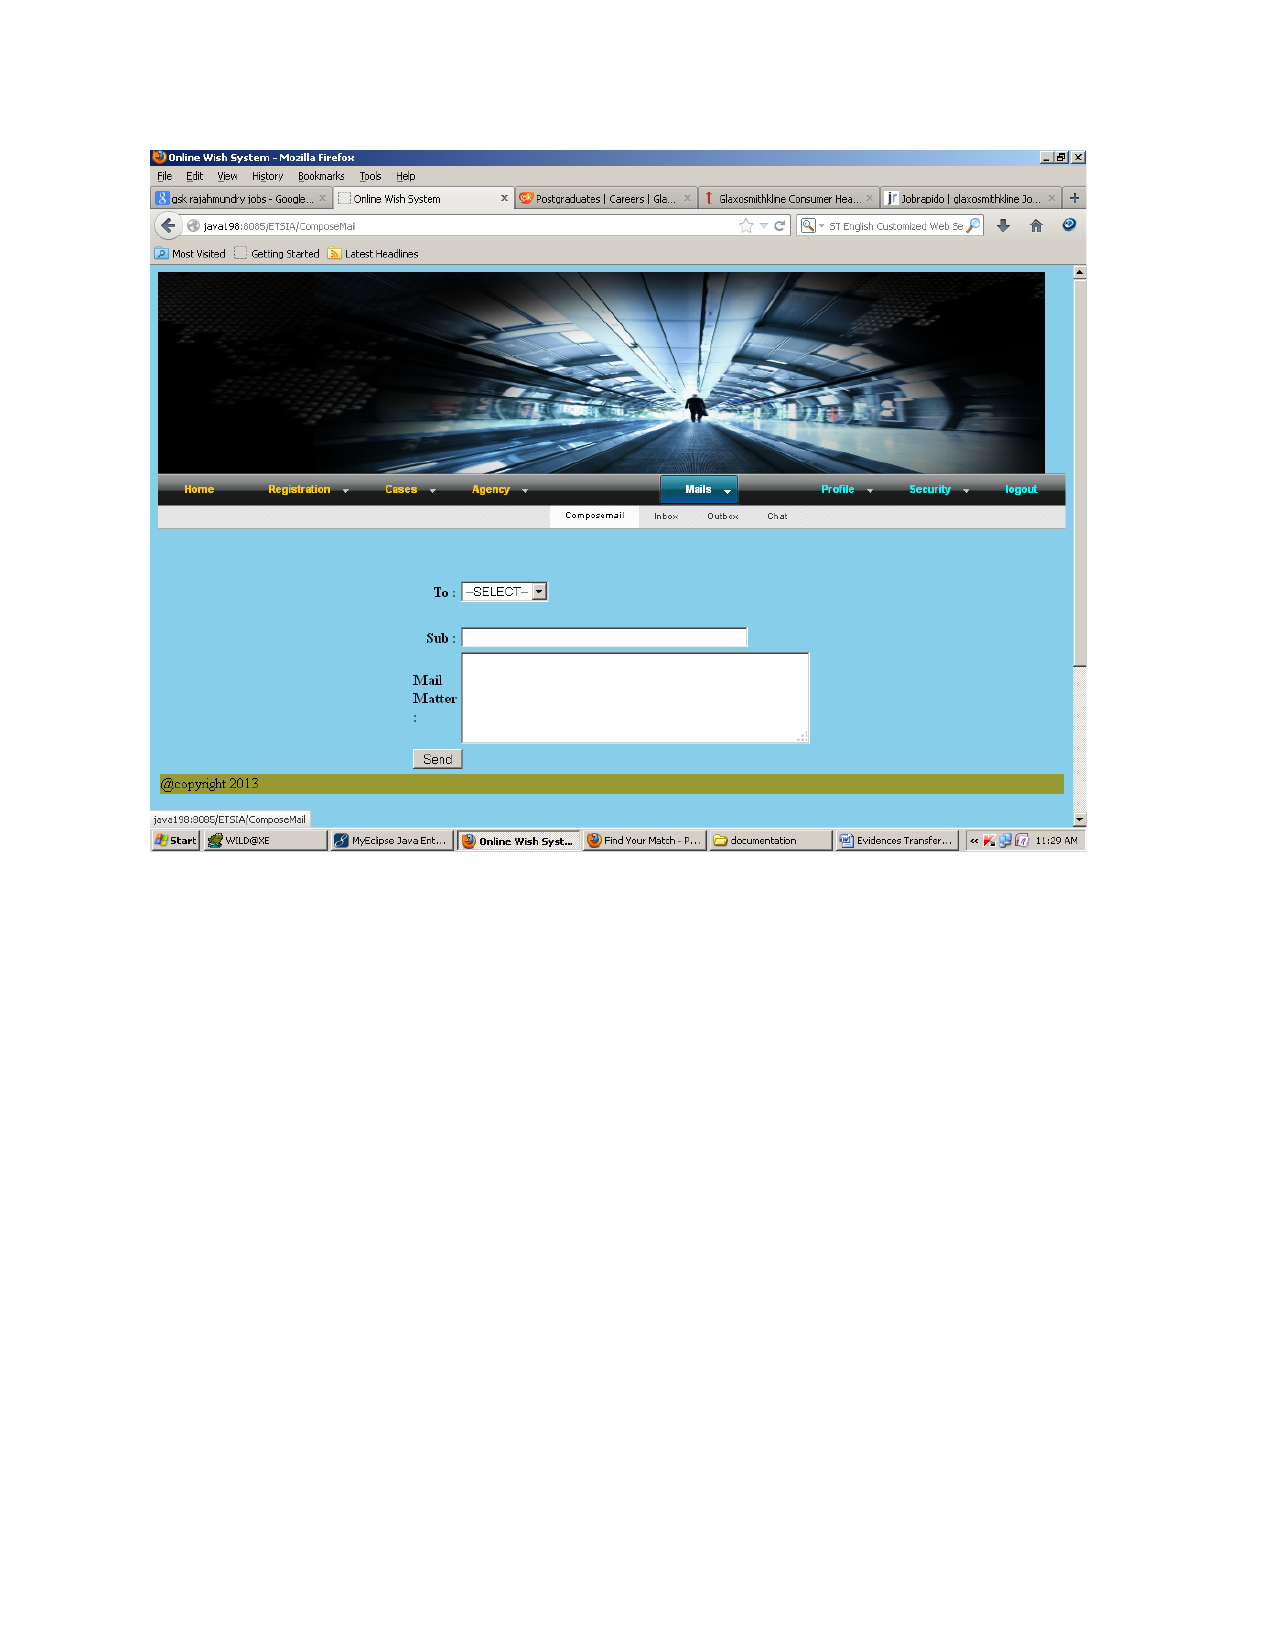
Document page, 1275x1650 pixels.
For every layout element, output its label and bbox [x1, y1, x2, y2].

picture [150, 150, 1087, 852]
